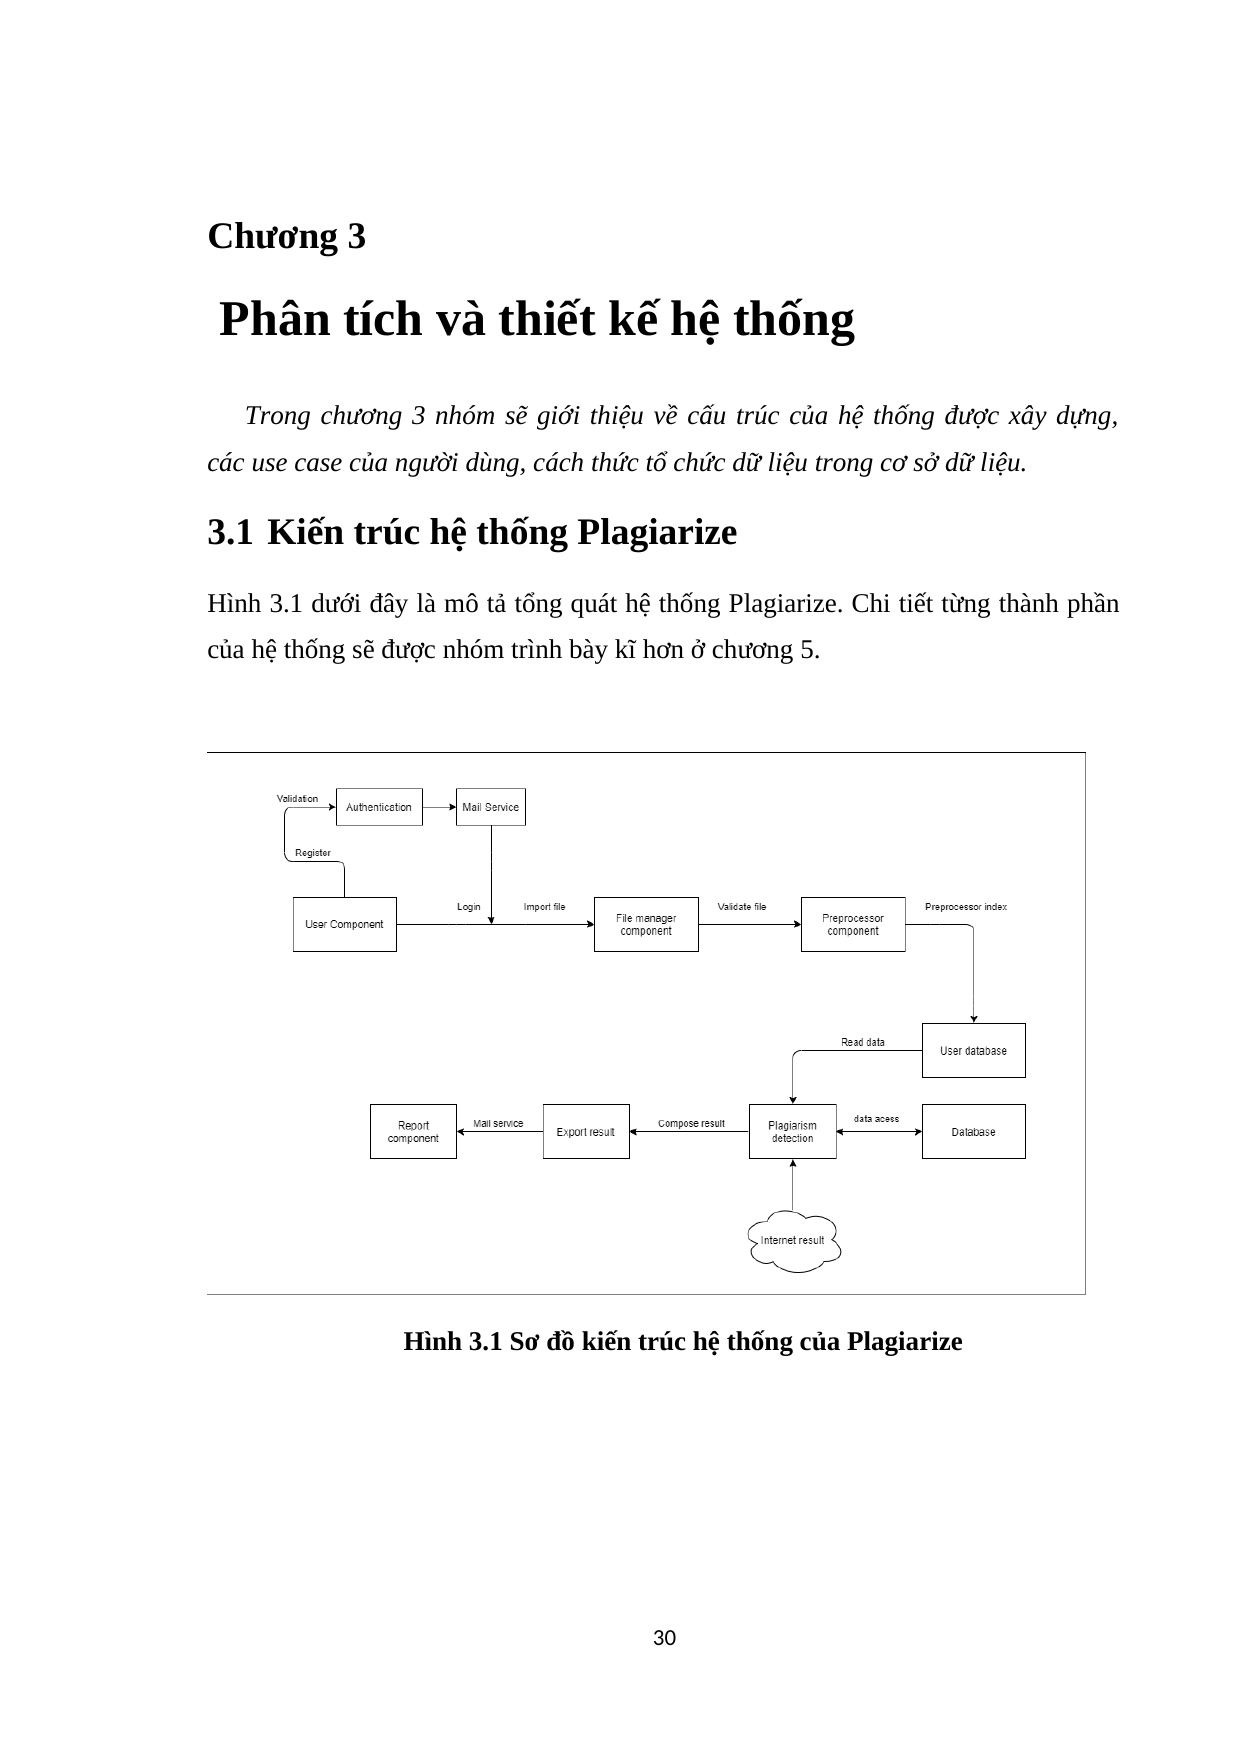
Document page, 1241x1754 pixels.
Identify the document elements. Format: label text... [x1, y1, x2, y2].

subtitle Phân tích và thiết kế hệ thống [207, 202, 1122, 346]
subtitle Kiến trúc hệ thống Plagiarize [207, 509, 1122, 553]
text Hình 3.1 Sơ đồ kiến trúc hệ thống của Plagiarize [207, 1325, 1122, 1356]
picture [207, 752, 1086, 1295]
text Hình 3.1 dưới đây là mô tả tổng quát hệ thống Plagiarize. Chi tiết từng thành phần của hệ thống sẽ được nhóm trình bày kĩ hơn ở chương 5. [207, 587, 1122, 664]
text Trong chương 3 nhóm sẽ giới thiệu về cấu trúc của hệ thống được xây dựng, các use case của người dùng, cách thức tổ chức dữ liệu trong cơ sở dữ liệu. [207, 399, 1122, 477]
